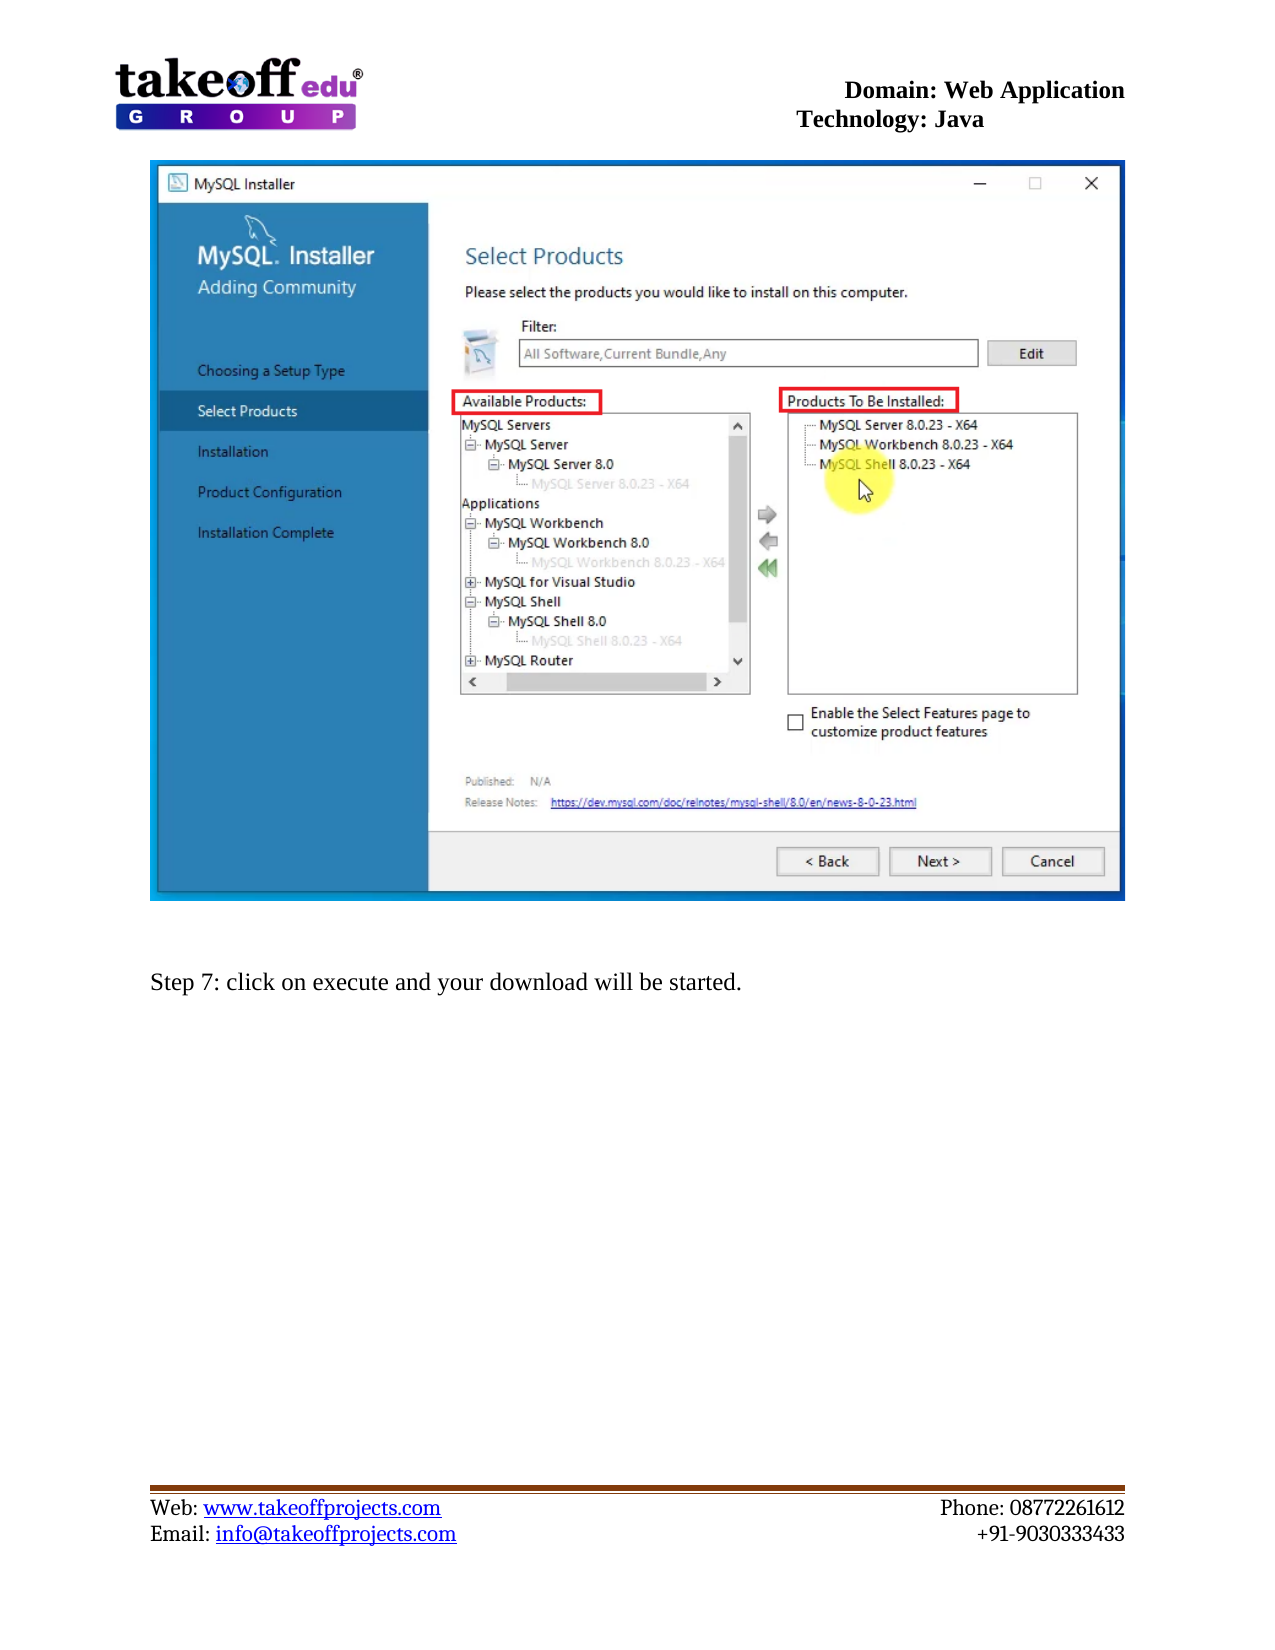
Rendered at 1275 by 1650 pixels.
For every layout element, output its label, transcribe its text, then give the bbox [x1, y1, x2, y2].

picture [112, 53, 366, 140]
picture [150, 160, 1125, 901]
text Step 7: click on execute and your download will be started. [150, 967, 1125, 996]
